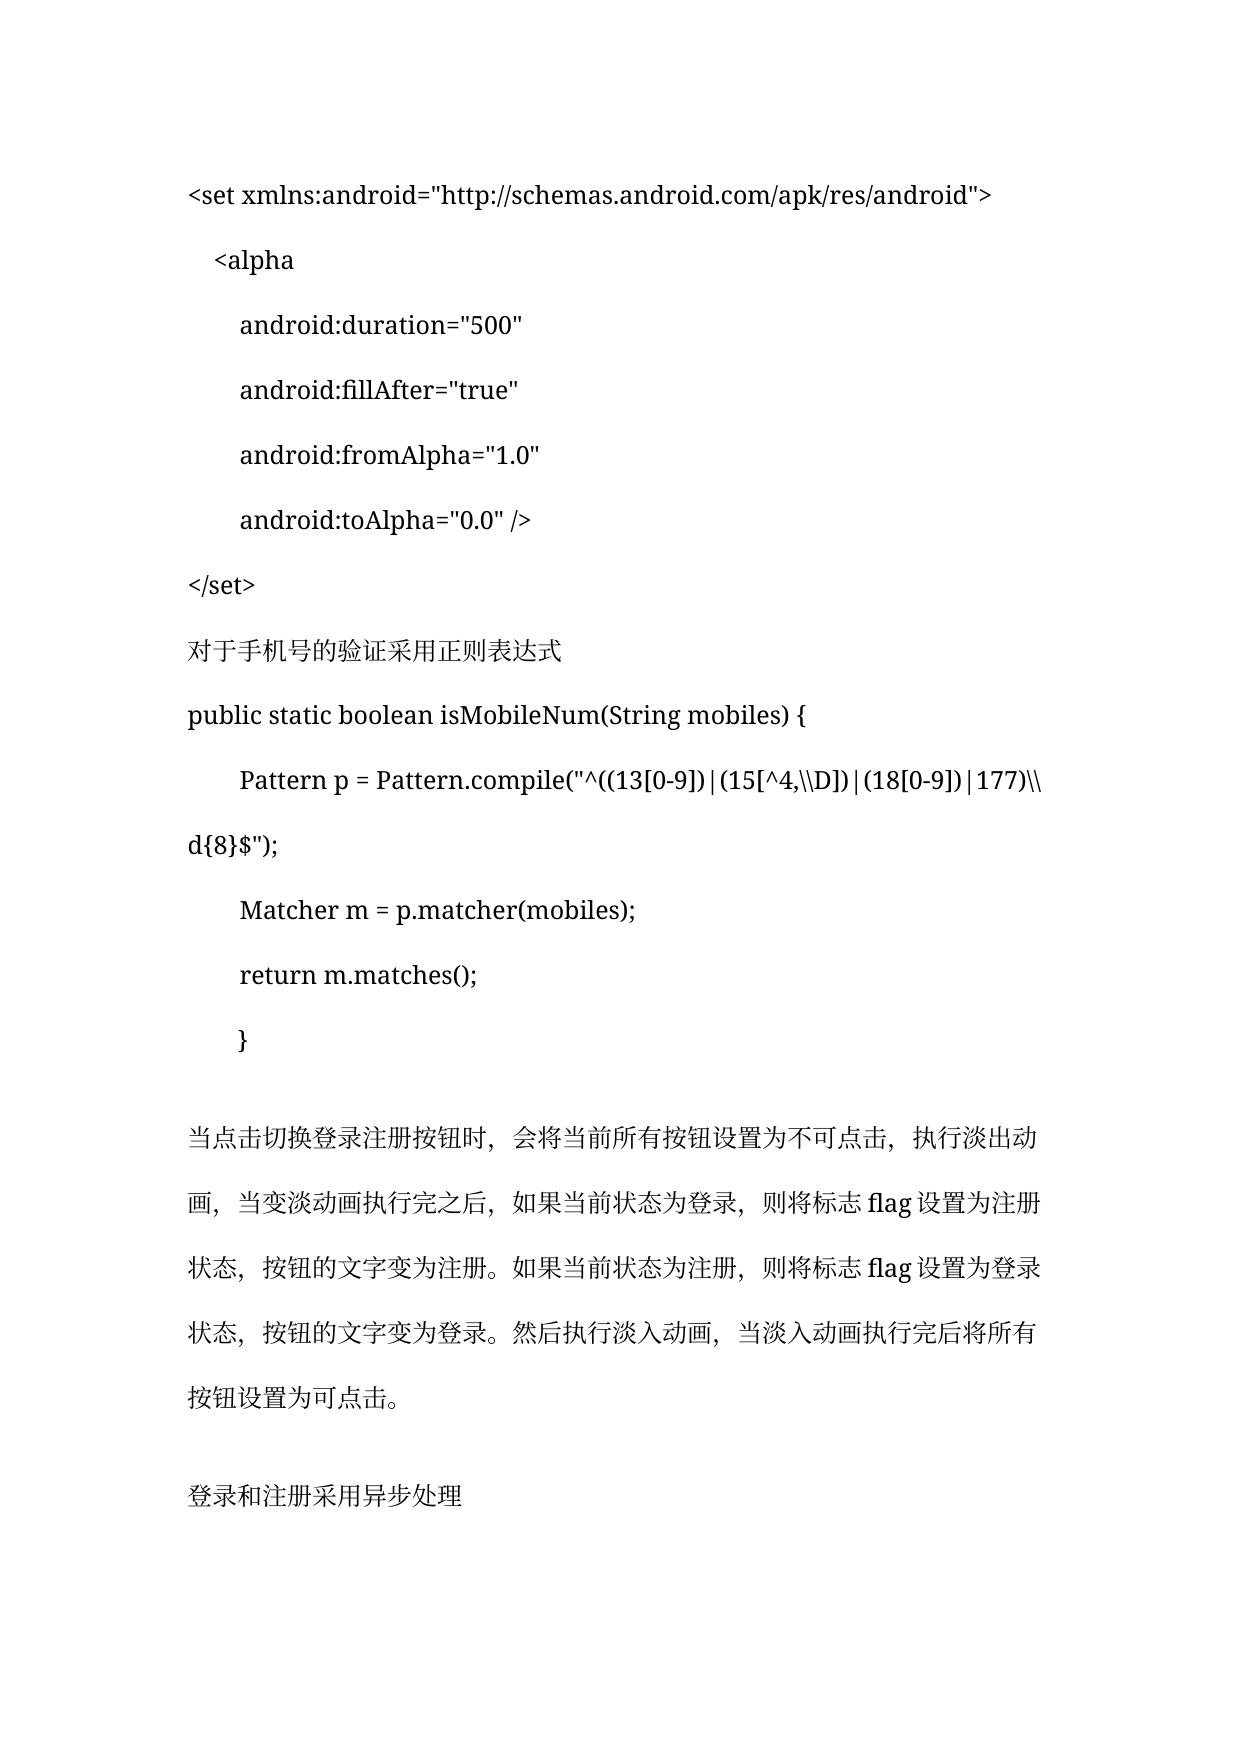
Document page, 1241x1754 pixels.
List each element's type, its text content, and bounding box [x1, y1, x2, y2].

text return m.matches(); [187, 942, 1053, 1007]
text Pattern p = Pattern.compile("^((13[0-9])|(15[^4,\\D])|(18[0-9])|177)\\d{8}$"); [187, 747, 1053, 877]
text </set> [187, 552, 1053, 617]
text <alpha [187, 227, 1053, 292]
text 登录和注册采用异步处理 [187, 1462, 1053, 1527]
text android:toAlpha="0.0" /> [187, 487, 1053, 552]
text android:fillAfter="true" [187, 357, 1053, 422]
text } [187, 1007, 1053, 1072]
text 当点击切换登录注册按钮时，会将当前所有按钮设置为不可点击，执行淡出动画，当变淡动画执行完之后，如果当前状态为登录，则将标志flag设置为注册状态，按钮的文字变为注册。如果当前状态为注册，则将标志flag设置为登录状态，按钮的文字变为登录。然后执行淡入动画，当淡入动画执行完后将所有按钮设置为可点击。 [187, 1104, 1053, 1429]
text android:duration="500" [187, 292, 1053, 357]
text Matcher m = p.matcher(mobiles); [187, 877, 1053, 942]
text public static boolean isMobileNum(String mobiles) { [187, 682, 1053, 747]
text 对于手机号的验证采用正则表达式 [187, 617, 1053, 682]
text android:fromAlpha="1.0" [187, 422, 1053, 487]
text <set xmlns:android="http://schemas.android.com/apk/res/android"> [187, 162, 1053, 227]
